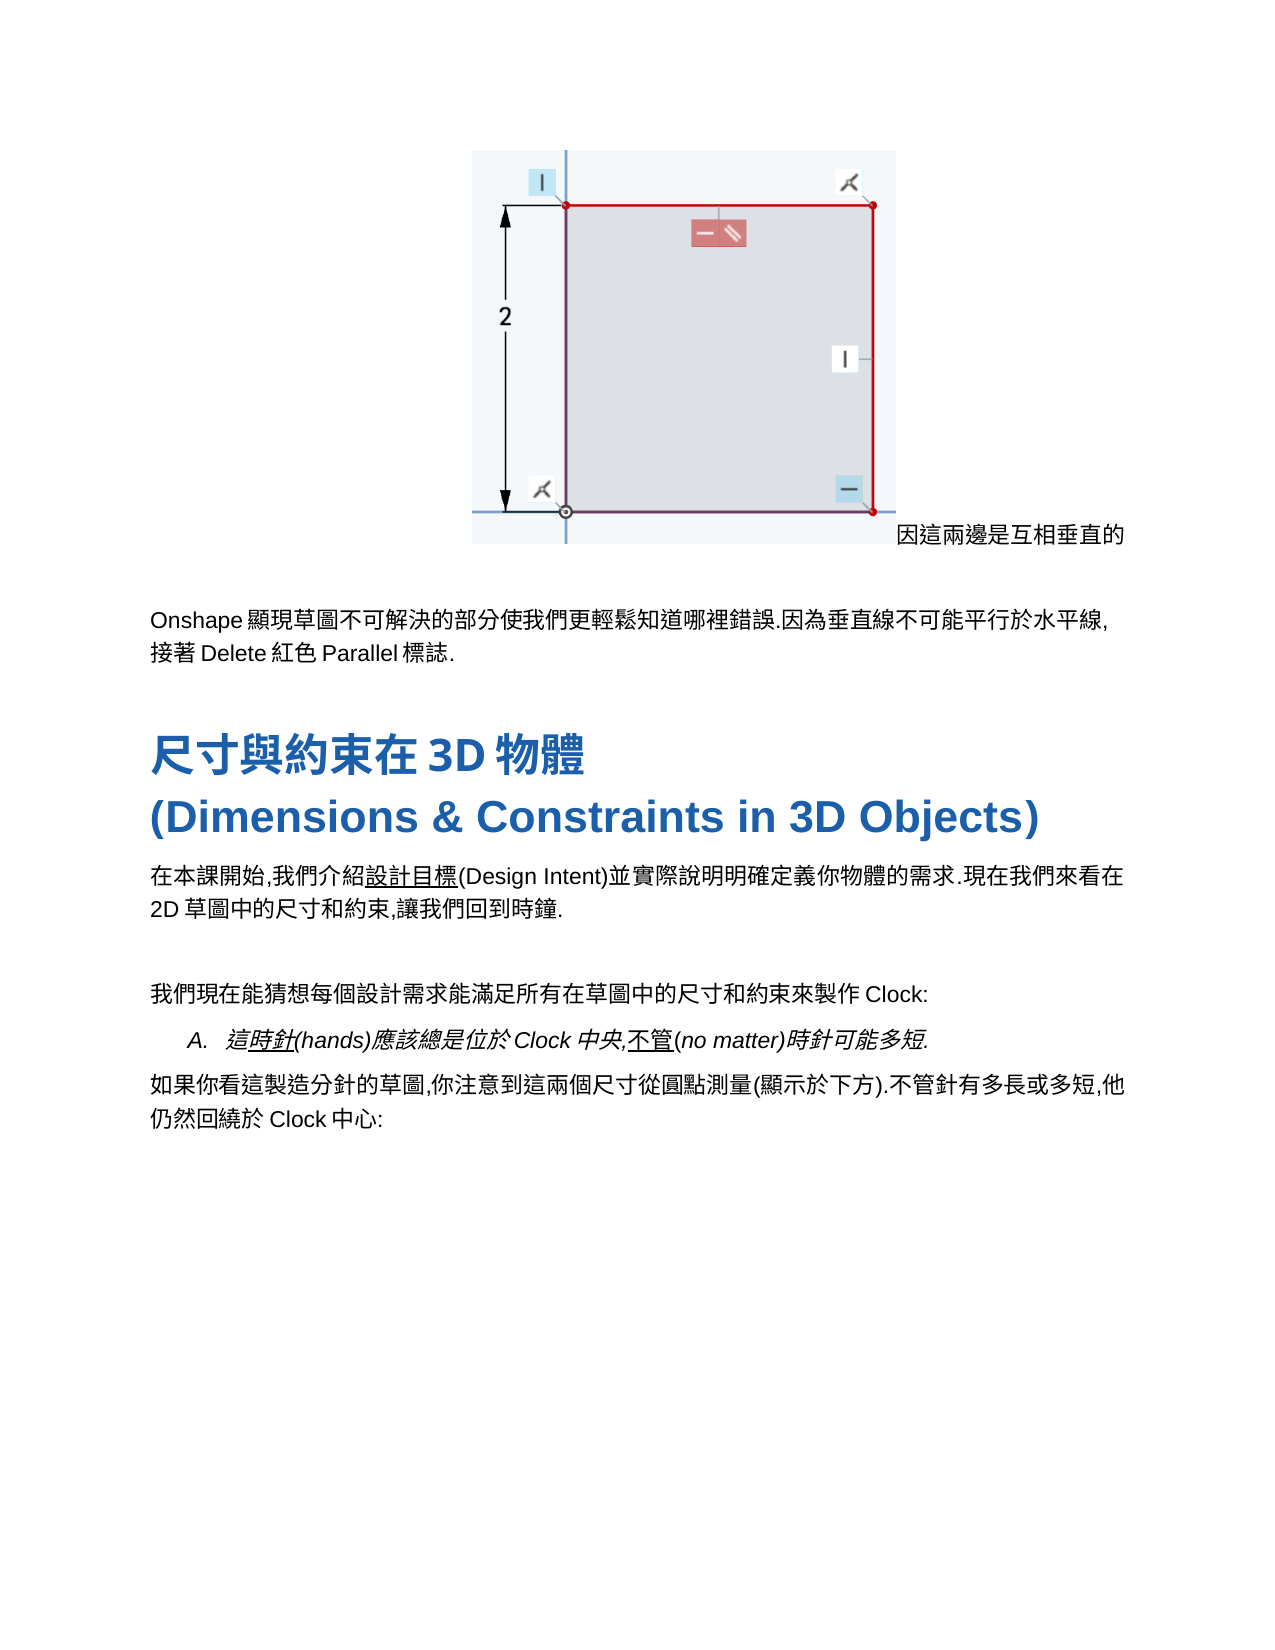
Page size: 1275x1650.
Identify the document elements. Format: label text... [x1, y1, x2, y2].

text 我們現在能猜想每個設計需求能滿足所有在草圖中的尺寸和約束來製作Clock: [150, 976, 1125, 1009]
text 如果你看這製造分針的草圖,你注意到這兩個尺寸從圓點測量(顯示於下方).不管針有多長或多短,他仍然回繞於Clock中心: [150, 1067, 1125, 1134]
text 在本課開始,我們介紹設計目標(Design Intent)並實際說明明確定義你物體的需求.現在我們來看在2D草圖中的尺寸和約束,讓我們回到時鐘. [150, 858, 1125, 924]
text Onshape顯現草圖不可解決的部分使我們更輕鬆知道哪裡錯誤.因為垂直線不可能平行於水平線, 接著Delete紅色Parallel標誌. [150, 602, 1125, 668]
subtitle 尺寸與約束在3D物體 (Dimensions & Constraints in 3D Objects) [150, 719, 1125, 846]
picture [471, 150, 896, 544]
list 這時針(hands)應該總是位於Clock中央,不管(no matter)時針可能多短. [187, 1022, 1125, 1055]
